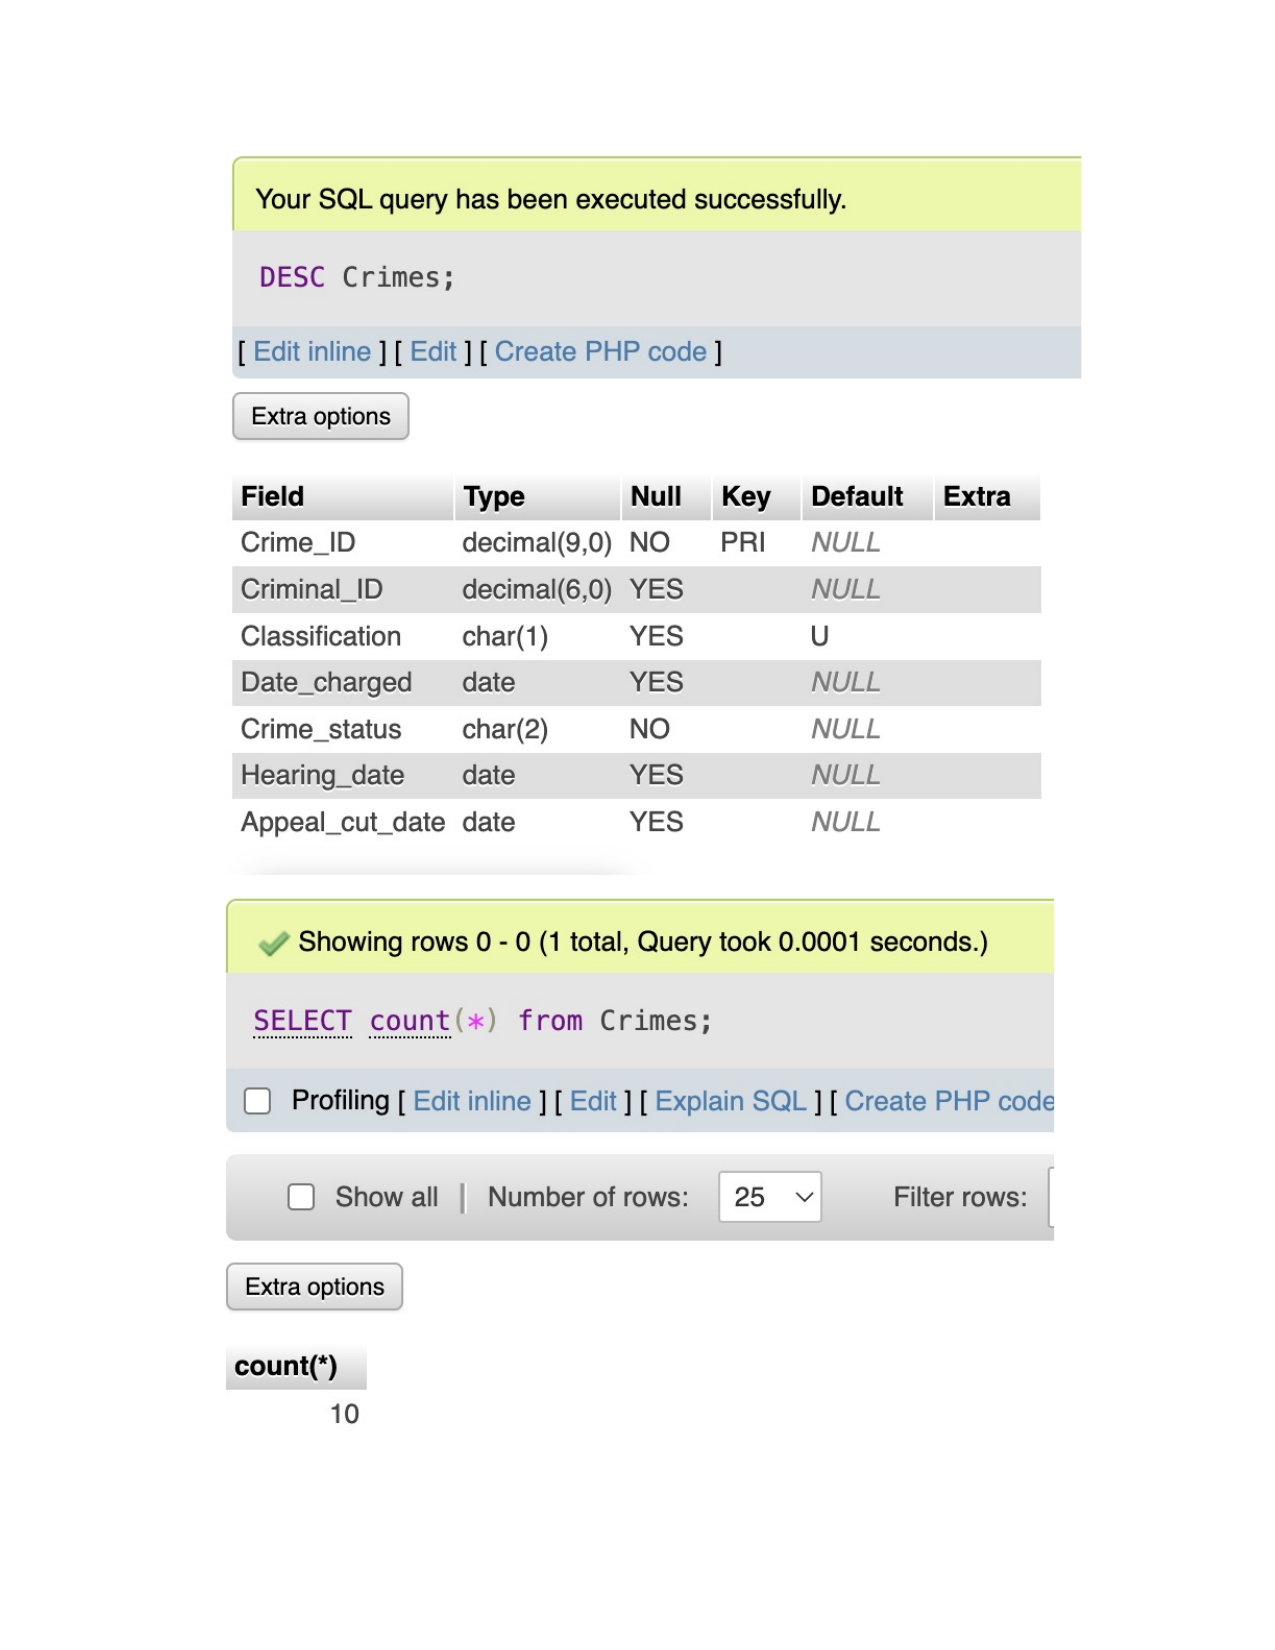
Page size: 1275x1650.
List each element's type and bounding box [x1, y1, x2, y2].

picture [225, 150, 1082, 875]
picture [225, 880, 1055, 1470]
